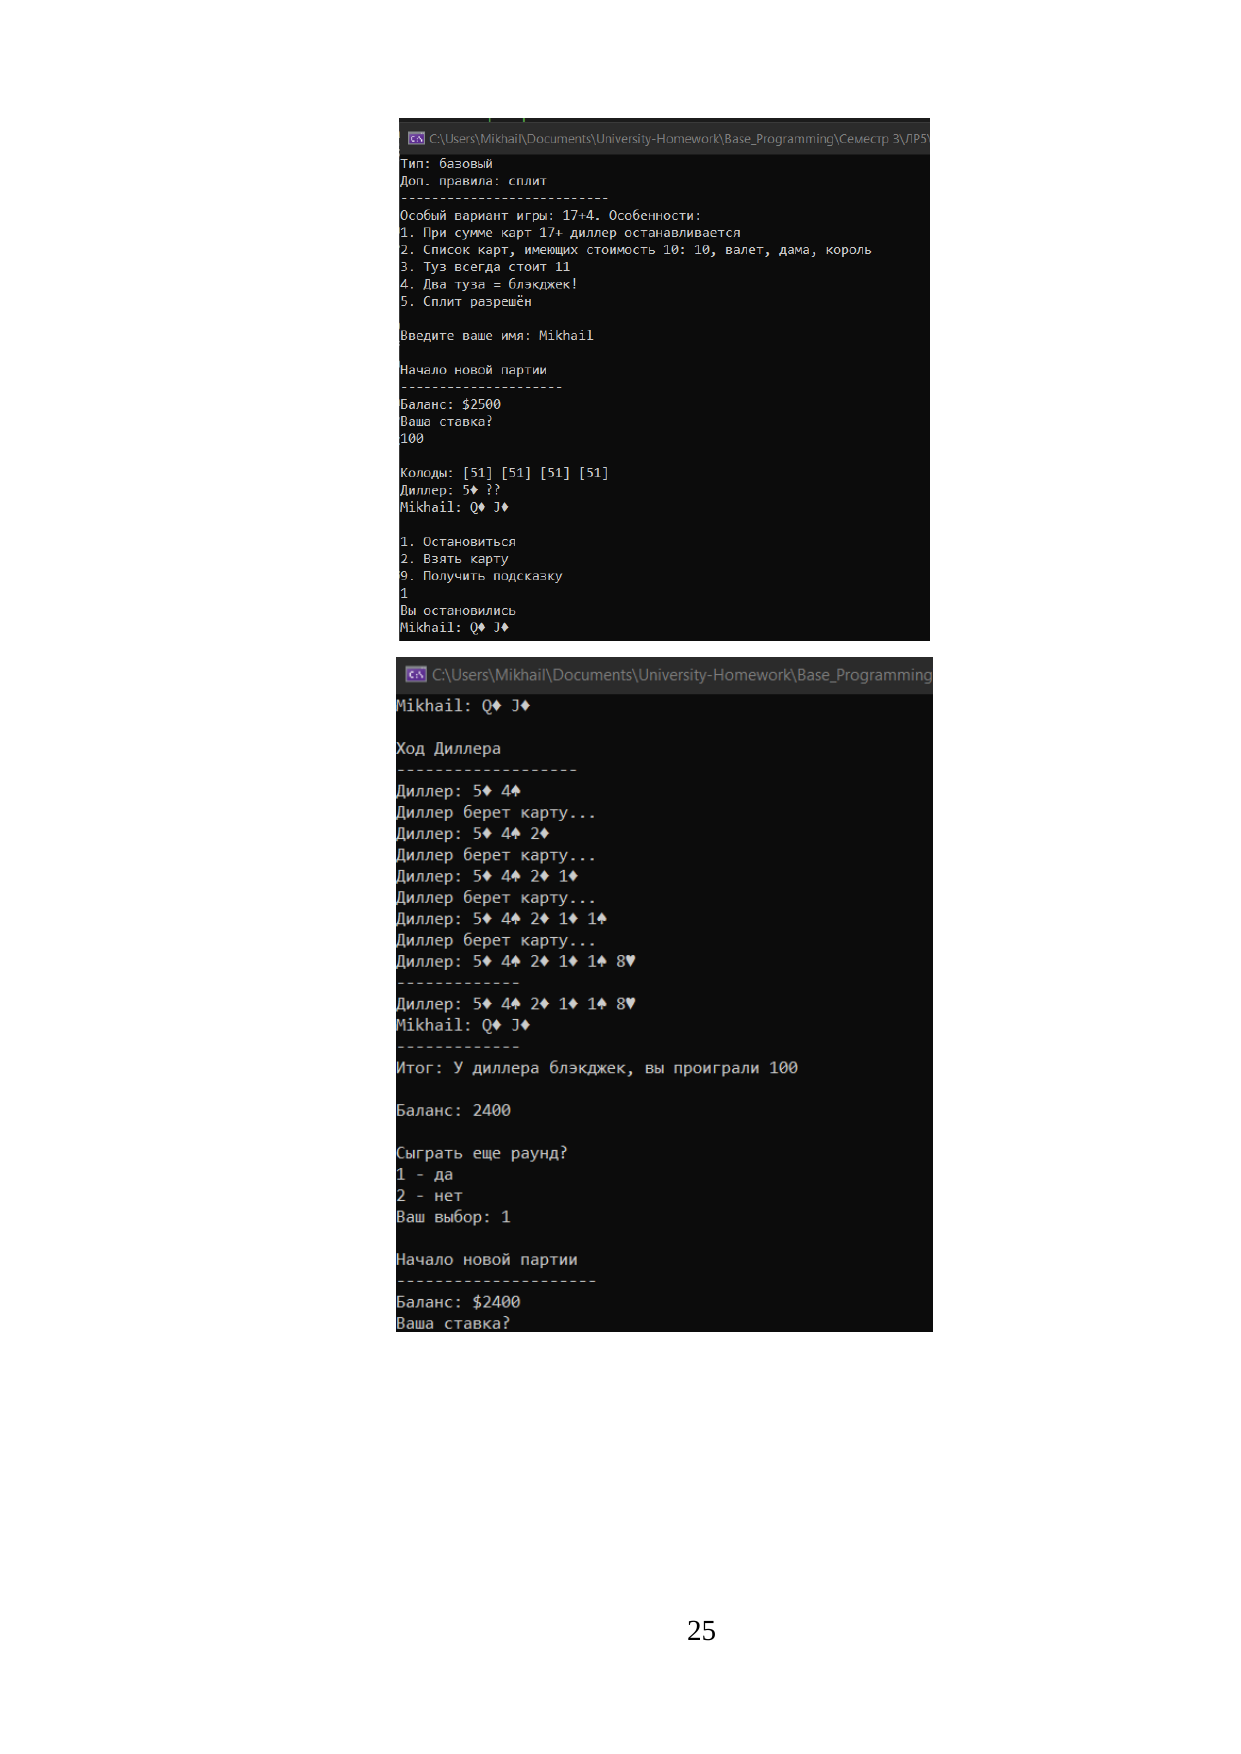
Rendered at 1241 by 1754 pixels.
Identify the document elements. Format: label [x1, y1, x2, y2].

picture [396, 657, 933, 1332]
picture [399, 118, 930, 641]
